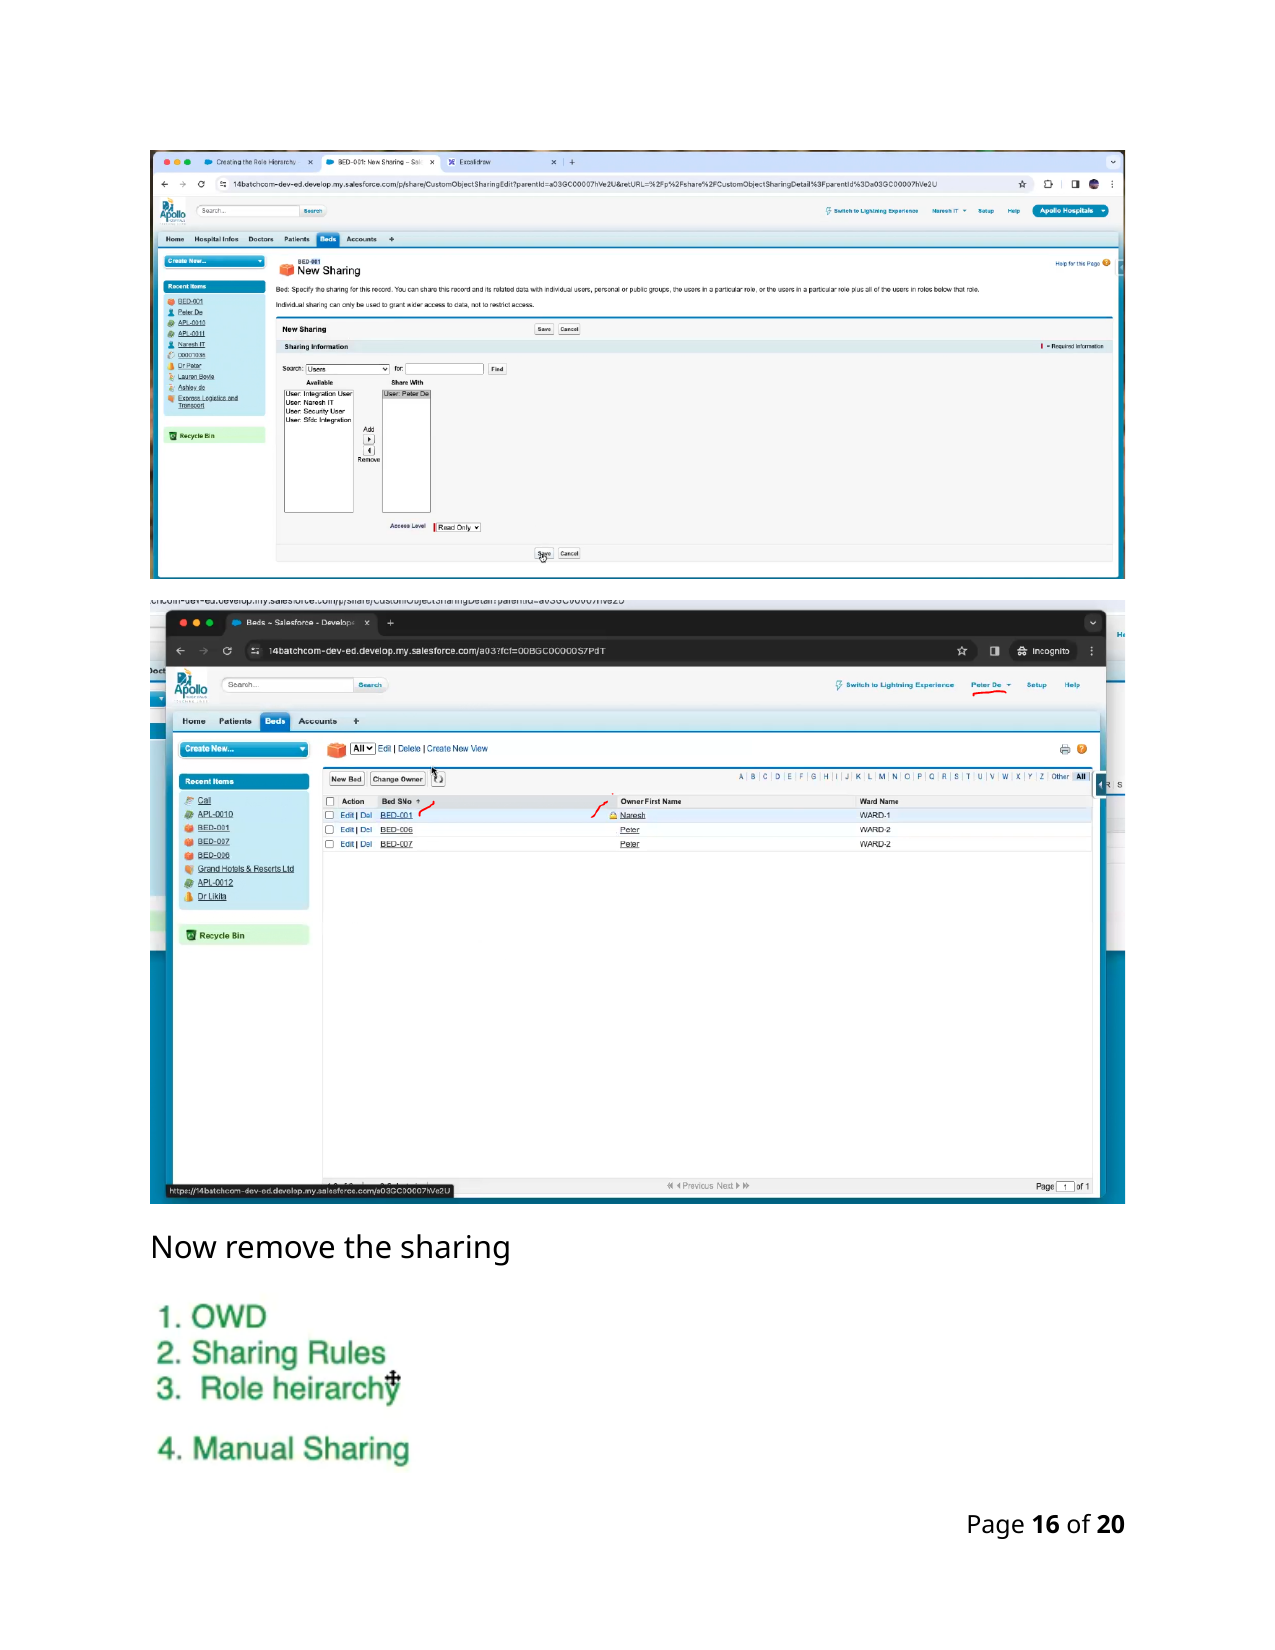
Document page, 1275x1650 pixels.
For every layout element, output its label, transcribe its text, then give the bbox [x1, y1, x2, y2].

text Now remove the sharing [150, 1225, 1125, 1268]
picture [150, 150, 1125, 579]
picture [150, 600, 1125, 1198]
picture [150, 1291, 426, 1473]
